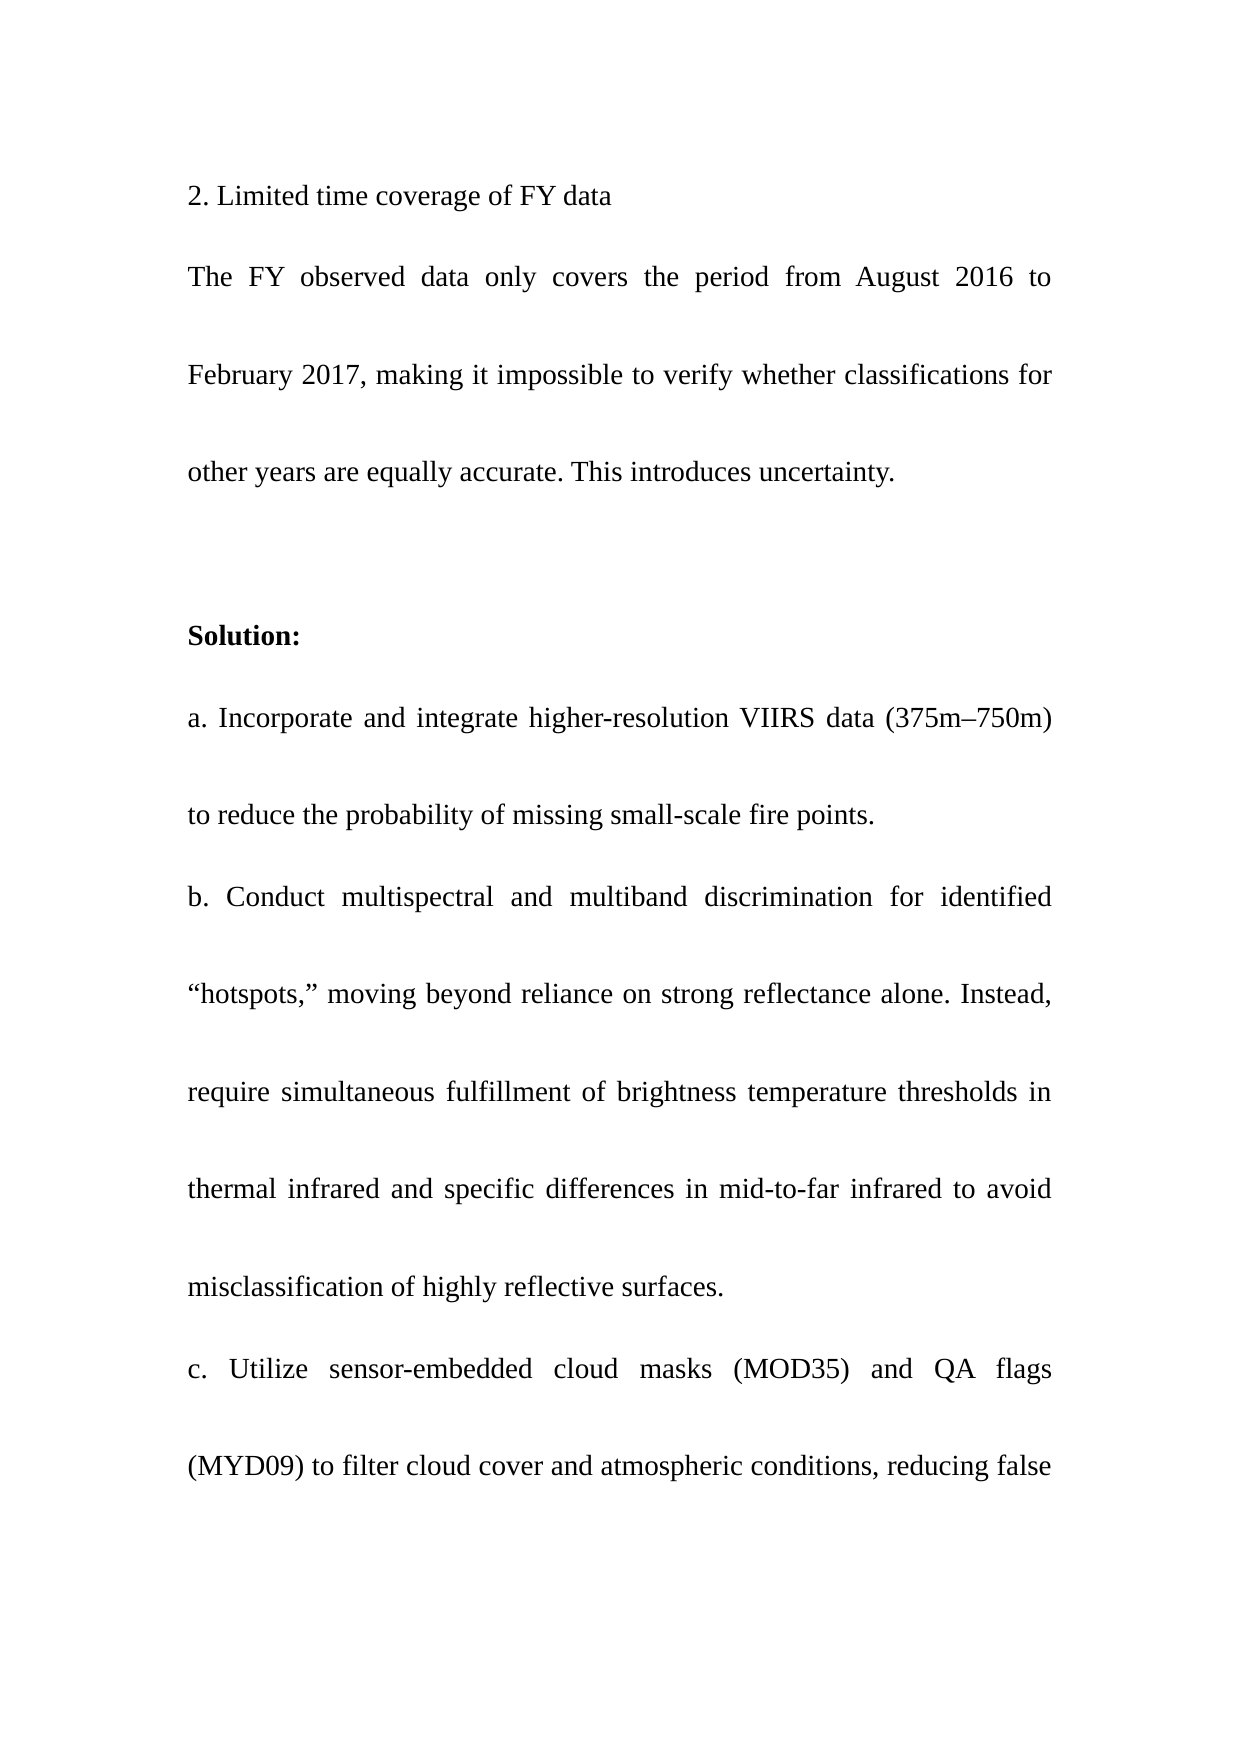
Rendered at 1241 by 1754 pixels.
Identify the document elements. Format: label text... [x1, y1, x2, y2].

text 2. Limited time coverage of FY data [187, 162, 1053, 227]
text The FY observed data only covers the period from August 2016 to February 2017, making it impossible to verify whether classifications for other years are equally accurate. This introduces uncertainty. [187, 244, 1053, 504]
text b. Conduct multispectral and multiband discrimination for identified “hotspots,” moving beyond reliance on strong reflectance alone. Instead, require simultaneous fulfillment of brightness temperature thresholds in thermal infrared and specific differences in mid-to-far infrared to avoid misclassification of highly reflective surfaces. [187, 863, 1053, 1318]
text Solution: [187, 602, 1053, 667]
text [187, 1335, 1053, 1498]
text a. Incorporate and integrate higher-resolution VIIRS data (375m–750m) to reduce the probability of missing small-scale fire points. [187, 684, 1053, 847]
